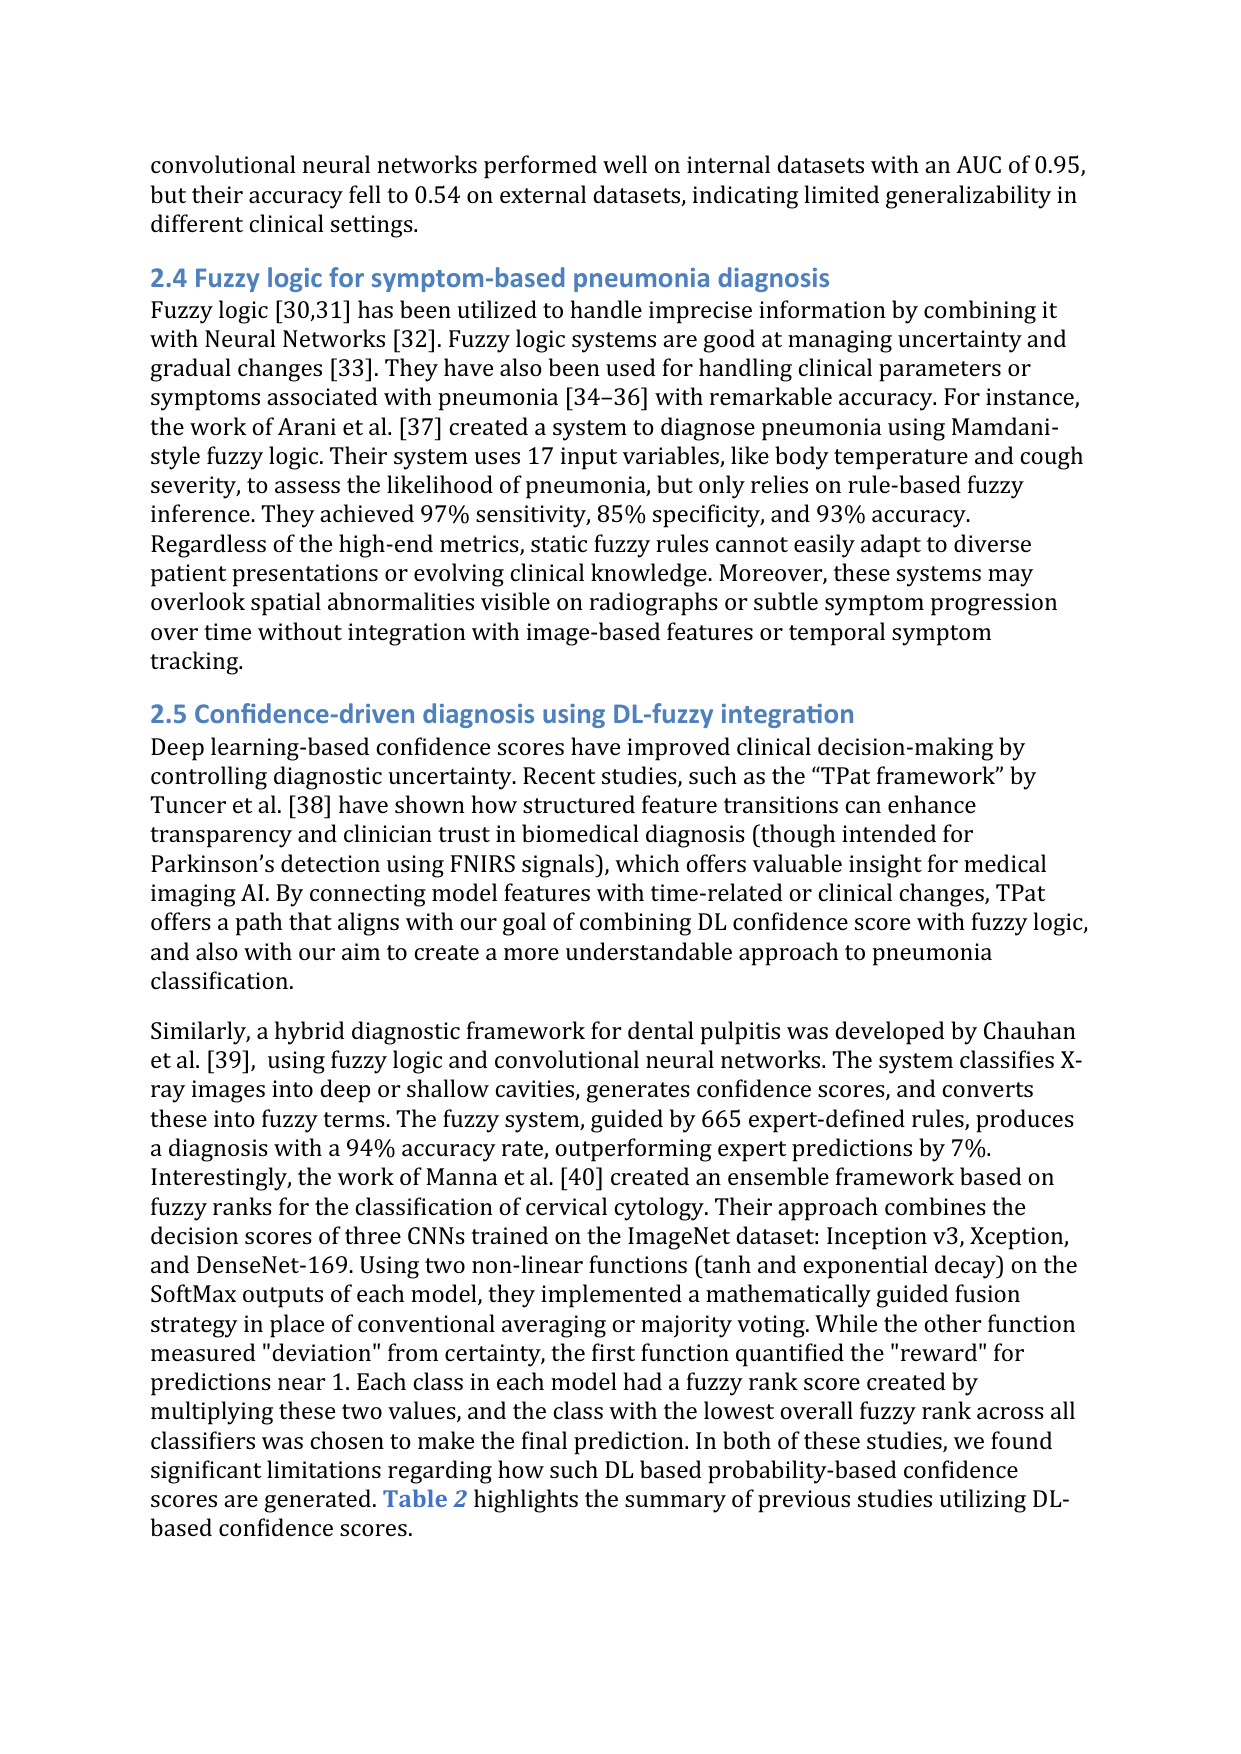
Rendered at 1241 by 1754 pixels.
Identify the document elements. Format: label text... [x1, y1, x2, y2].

text Deep learning-based confidence scores have improved clinical decision-making by controlling diagnostic uncertainty. Recent studies, such as the “TPat framework” by Tuncer et al. [38] have shown how structured feature transitions can enhance transparency and clinician trust in biomedical diagnosis (though intended for Parkinson’s detection using FNIRS signals), which offers valuable insight for medical imaging AI. By connecting model features with time-related or clinical changes, TPat offers a path that aligns with our goal of combining DL confidence score with fuzzy logic, and also with our aim to create a more understandable approach to pneumonia classification. [150, 731, 1090, 995]
subtitle 2.4 Fuzzy logic for symptom-based pneumonia diagnosis [150, 259, 1090, 294]
text Similarly, a hybrid diagnostic framework for dental pulpitis was developed by Chauhan et al. [39], using fuzzy logic and convolutional neural networks. The system classifies X-ray images into deep or shallow cavities, generates confidence scores, and converts these into fuzzy terms. The fuzzy system, guided by 665 expert-defined rules, produces a diagnosis with a 94% accuracy rate, outperforming expert predictions by 7%. Interestingly, the work of Manna et al. [40] created an ensemble framework based on fuzzy ranks for the classification of cervical cytology. Their approach combines the decision scores of three CNNs trained on the ImageNet dataset: Inception v3, Xception, and DenseNet-169. Using two non-linear functions (tanh and exponential decay) on the SoftMax outputs of each model, they implemented a mathematically guided fusion strategy in place of conventional averaging or majority voting. While the other function measured "deviation" from certainty, the first function quantified the "reward" for predictions near 1. Each class in each model had a fuzzy rank score created by multiplying these two values, and the class with the lowest overall fuzzy rank across all classifiers was chosen to make the final prediction. In both of these studies, we found significant limitations regarding how such DL based probability-based confidence scores are generated. Table 2 highlights the summary of previous studies utilizing DL-based confidence scores. [150, 1016, 1090, 1542]
subtitle 2.5 Confidence-driven diagnosis using DL-fuzzy integration [150, 696, 1090, 731]
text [150, 150, 1090, 238]
text Fuzzy logic [30,31] has been utilized to handle imprecise information by combining it with Neural Networks [32]. Fuzzy logic systems are good at managing uncertainty and gradual changes [33]. They have also been used for handling clinical parameters or symptoms associated with pneumonia [34–36] with remarkable accuracy. For instance, the work of Arani et al. [37] created a system to diagnose pneumonia using Mamdani-style fuzzy logic. Their system uses 17 input variables, like body temperature and cough severity, to assess the likelihood of pneumonia, but only relies on rule-based fuzzy inference. They achieved 97% sensitivity, 85% specificity, and 93% accuracy. Regardless of the high-end metrics, static fuzzy rules cannot easily adapt to diverse patient presentations or evolving clinical knowledge. Moreover, these systems may overlook spatial abnormalities visible on radiographs or subtle symptom progression over time without integration with image-based features or temporal symptom tracking. [150, 294, 1090, 675]
